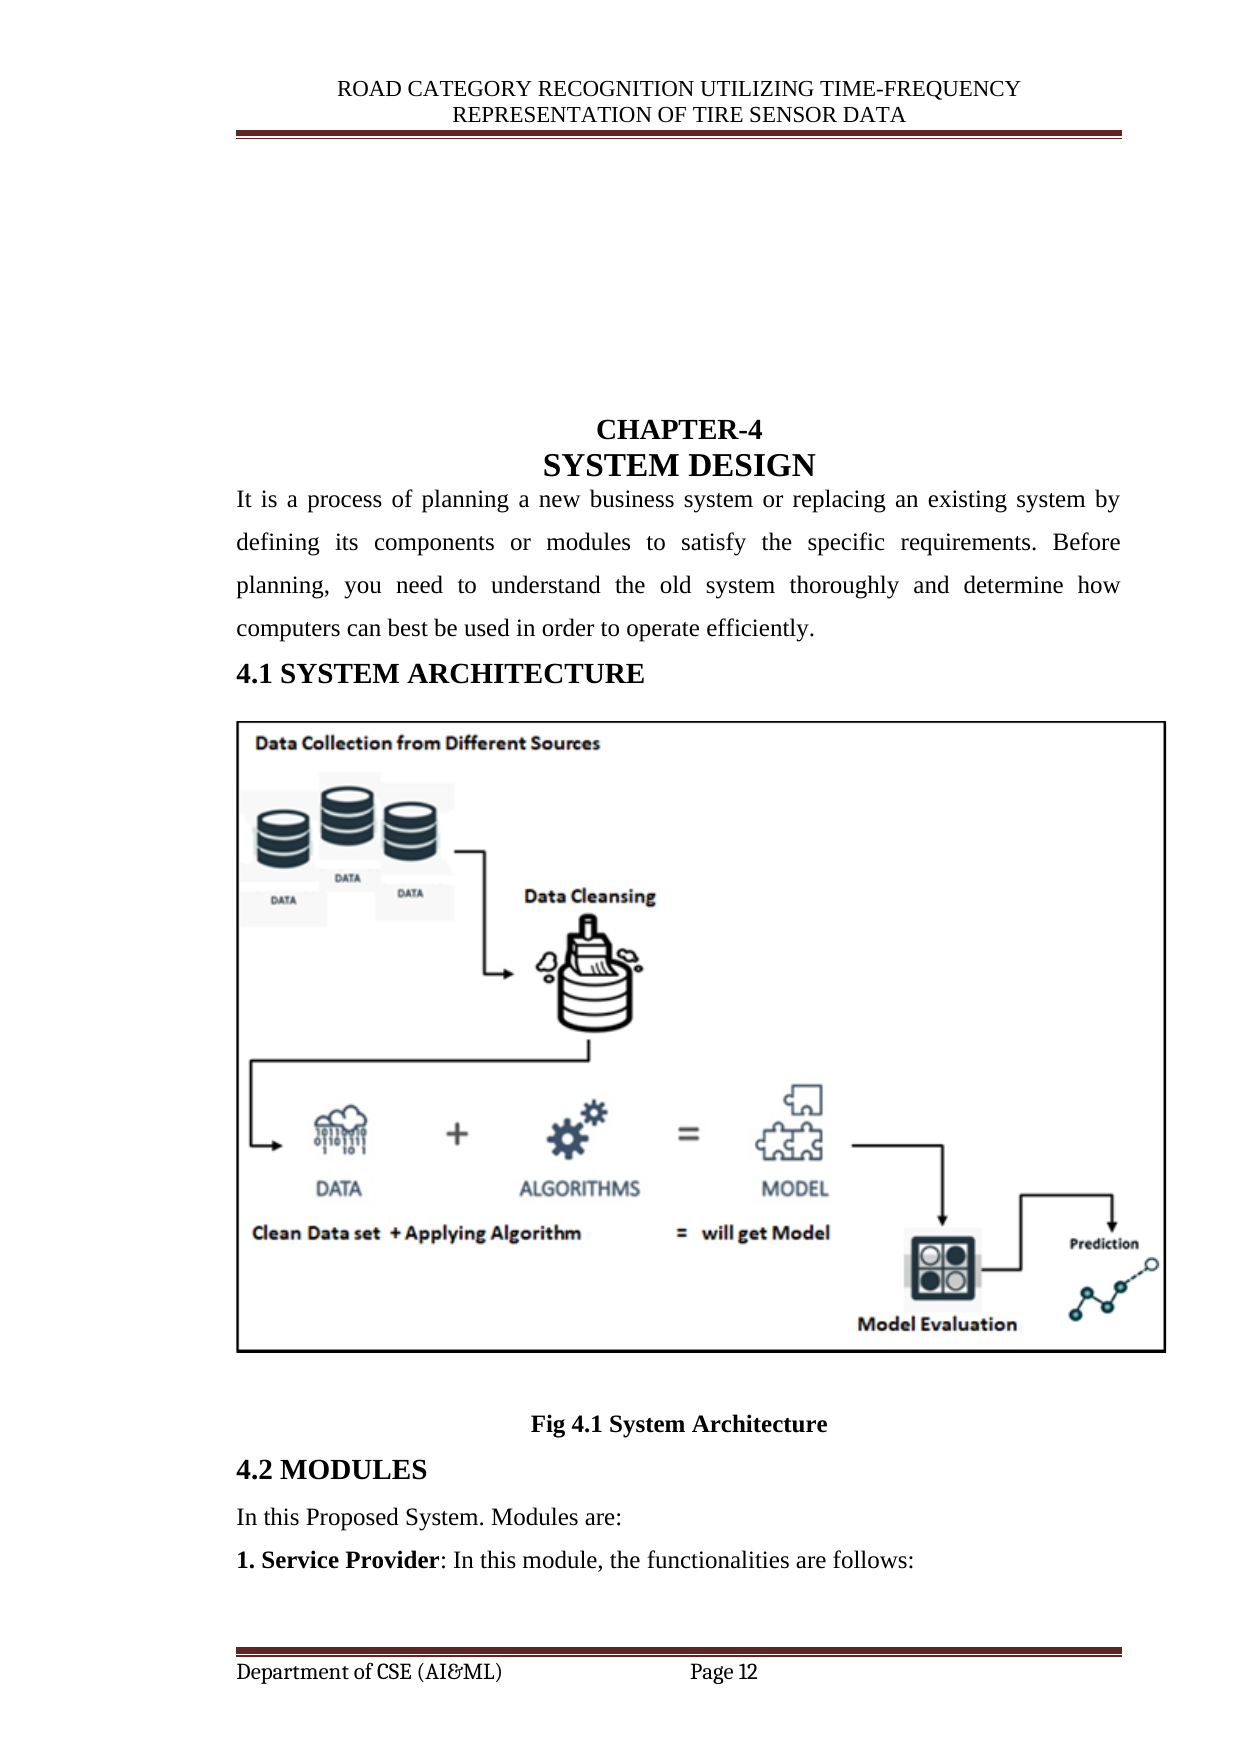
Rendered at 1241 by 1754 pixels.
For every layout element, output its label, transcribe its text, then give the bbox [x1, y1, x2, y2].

text SYSTEM DESIGN [236, 446, 1122, 484]
text Fig 4.1 System Architecture [236, 1409, 1122, 1437]
text 4.2 MODULES [236, 1452, 1122, 1485]
text CHAPTER-4 [236, 412, 1122, 446]
text It is a process of planning a new business system or replacing an existing system by defining its components or modules to satisfy the specific requirements. Before planning, you need to understand the old system thoroughly and determine how computers can best be used in order to operate efficiently. [236, 484, 1122, 642]
picture [236, 721, 1167, 1353]
text 4.1 SYSTEM ARCHITECTURE [236, 656, 1122, 690]
text 1. Service Provider: In this module, the functionalities are follows: [236, 1545, 1122, 1574]
text In this Proposed System. Modules are: [236, 1502, 1122, 1531]
